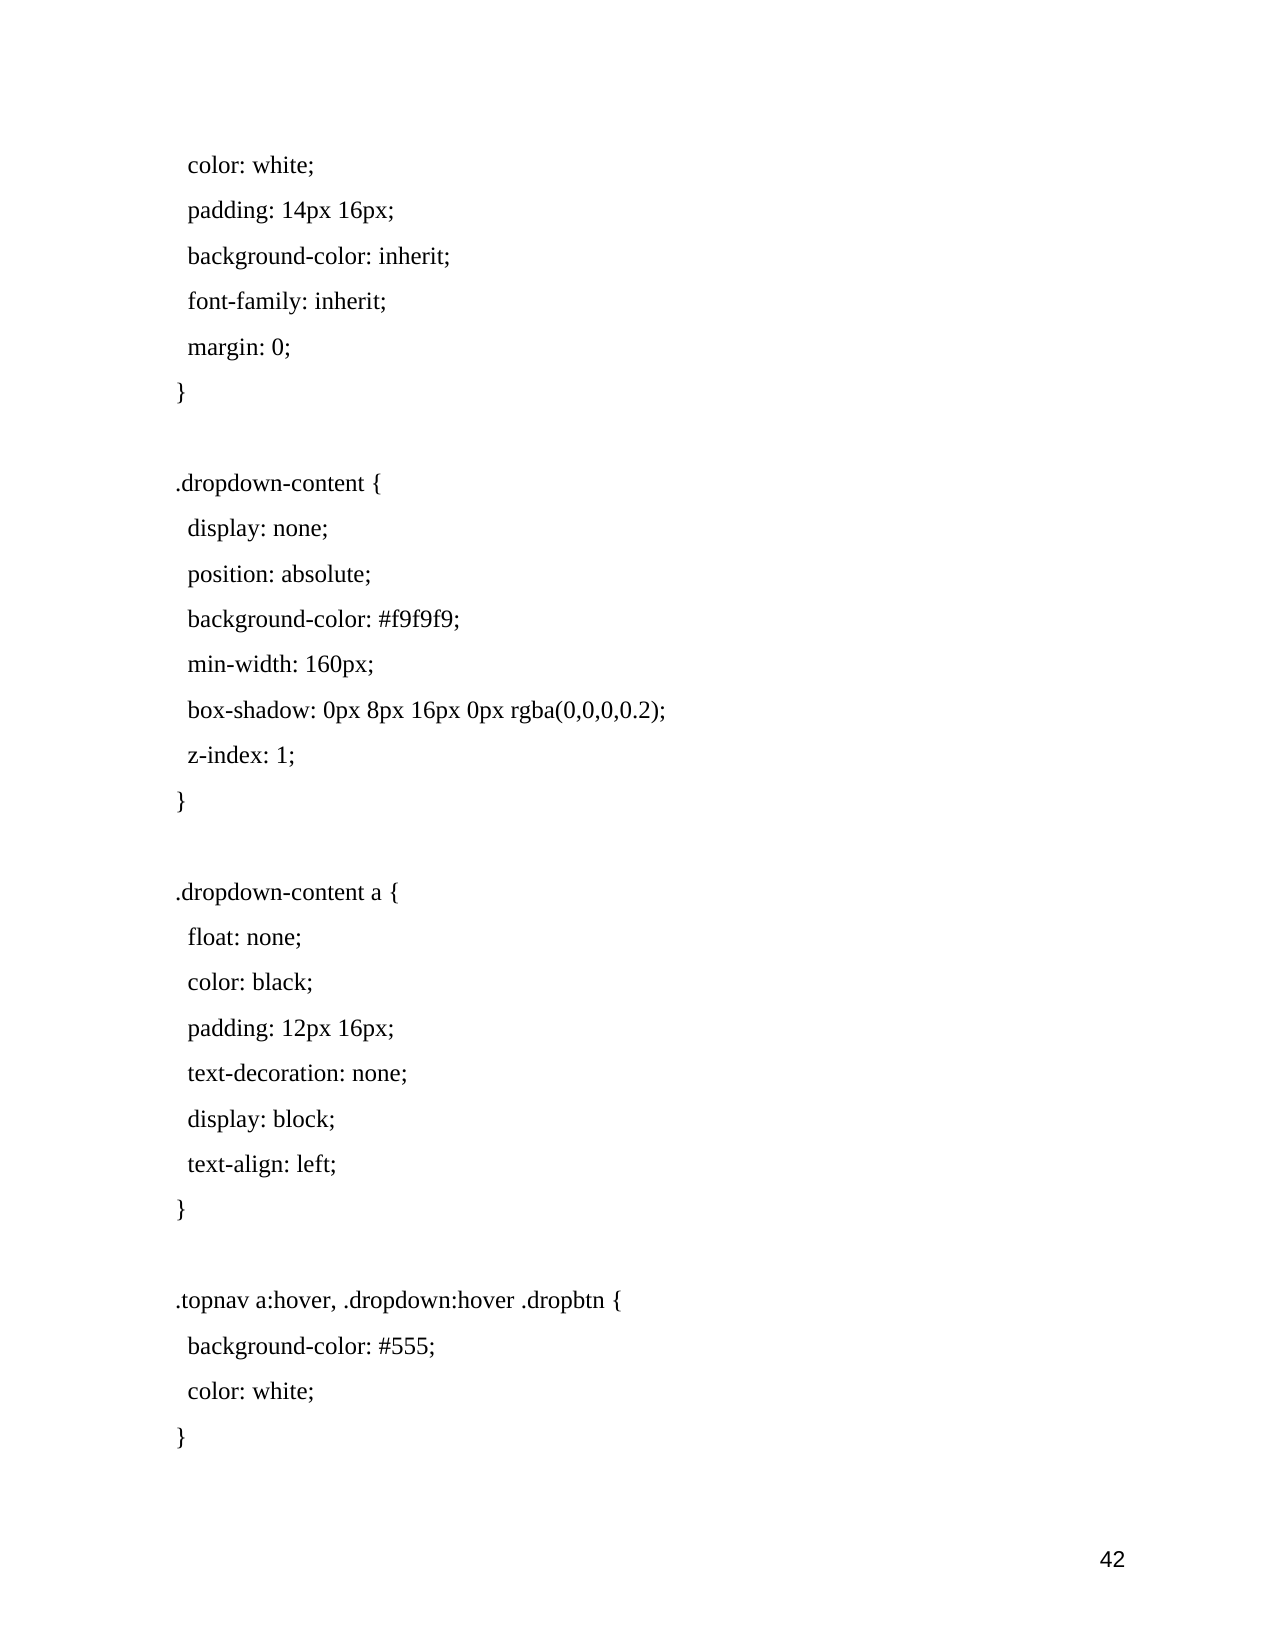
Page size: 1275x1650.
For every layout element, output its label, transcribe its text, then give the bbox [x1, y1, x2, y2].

text text-align: left; [150, 1149, 1125, 1178]
text margin: 0; [150, 332, 1125, 360]
text .dropdown-content a { [150, 877, 1125, 905]
text color: white; [150, 150, 1125, 179]
text .topnav a:hover, .dropdown:hover .dropbtn { [150, 1285, 1125, 1314]
text background-color: inherit; [150, 241, 1125, 269]
text background-color: #555; [150, 1331, 1125, 1359]
text } [150, 786, 1125, 814]
text padding: 12px 16px; [150, 1013, 1125, 1042]
text color: black; [150, 967, 1125, 996]
text position: absolute; [150, 559, 1125, 587]
text padding: 14px 16px; [150, 195, 1125, 224]
text } [150, 1422, 1125, 1450]
text .dropdown-content { [150, 468, 1125, 497]
text min-width: 160px; [150, 649, 1125, 678]
text text-decoration: none; [150, 1058, 1125, 1087]
text } [150, 377, 1125, 406]
text display: block; [150, 1104, 1125, 1132]
text float: none; [150, 922, 1125, 951]
text background-color: #f9f9f9; [150, 604, 1125, 633]
text color: white; [150, 1376, 1125, 1405]
text display: none; [150, 513, 1125, 542]
text box-shadow: 0px 8px 16px 0px rgba(0,0,0,0.2); [150, 695, 1125, 724]
text z-index: 1; [150, 740, 1125, 769]
text } [150, 1194, 1125, 1223]
text font-family: inherit; [150, 286, 1125, 315]
